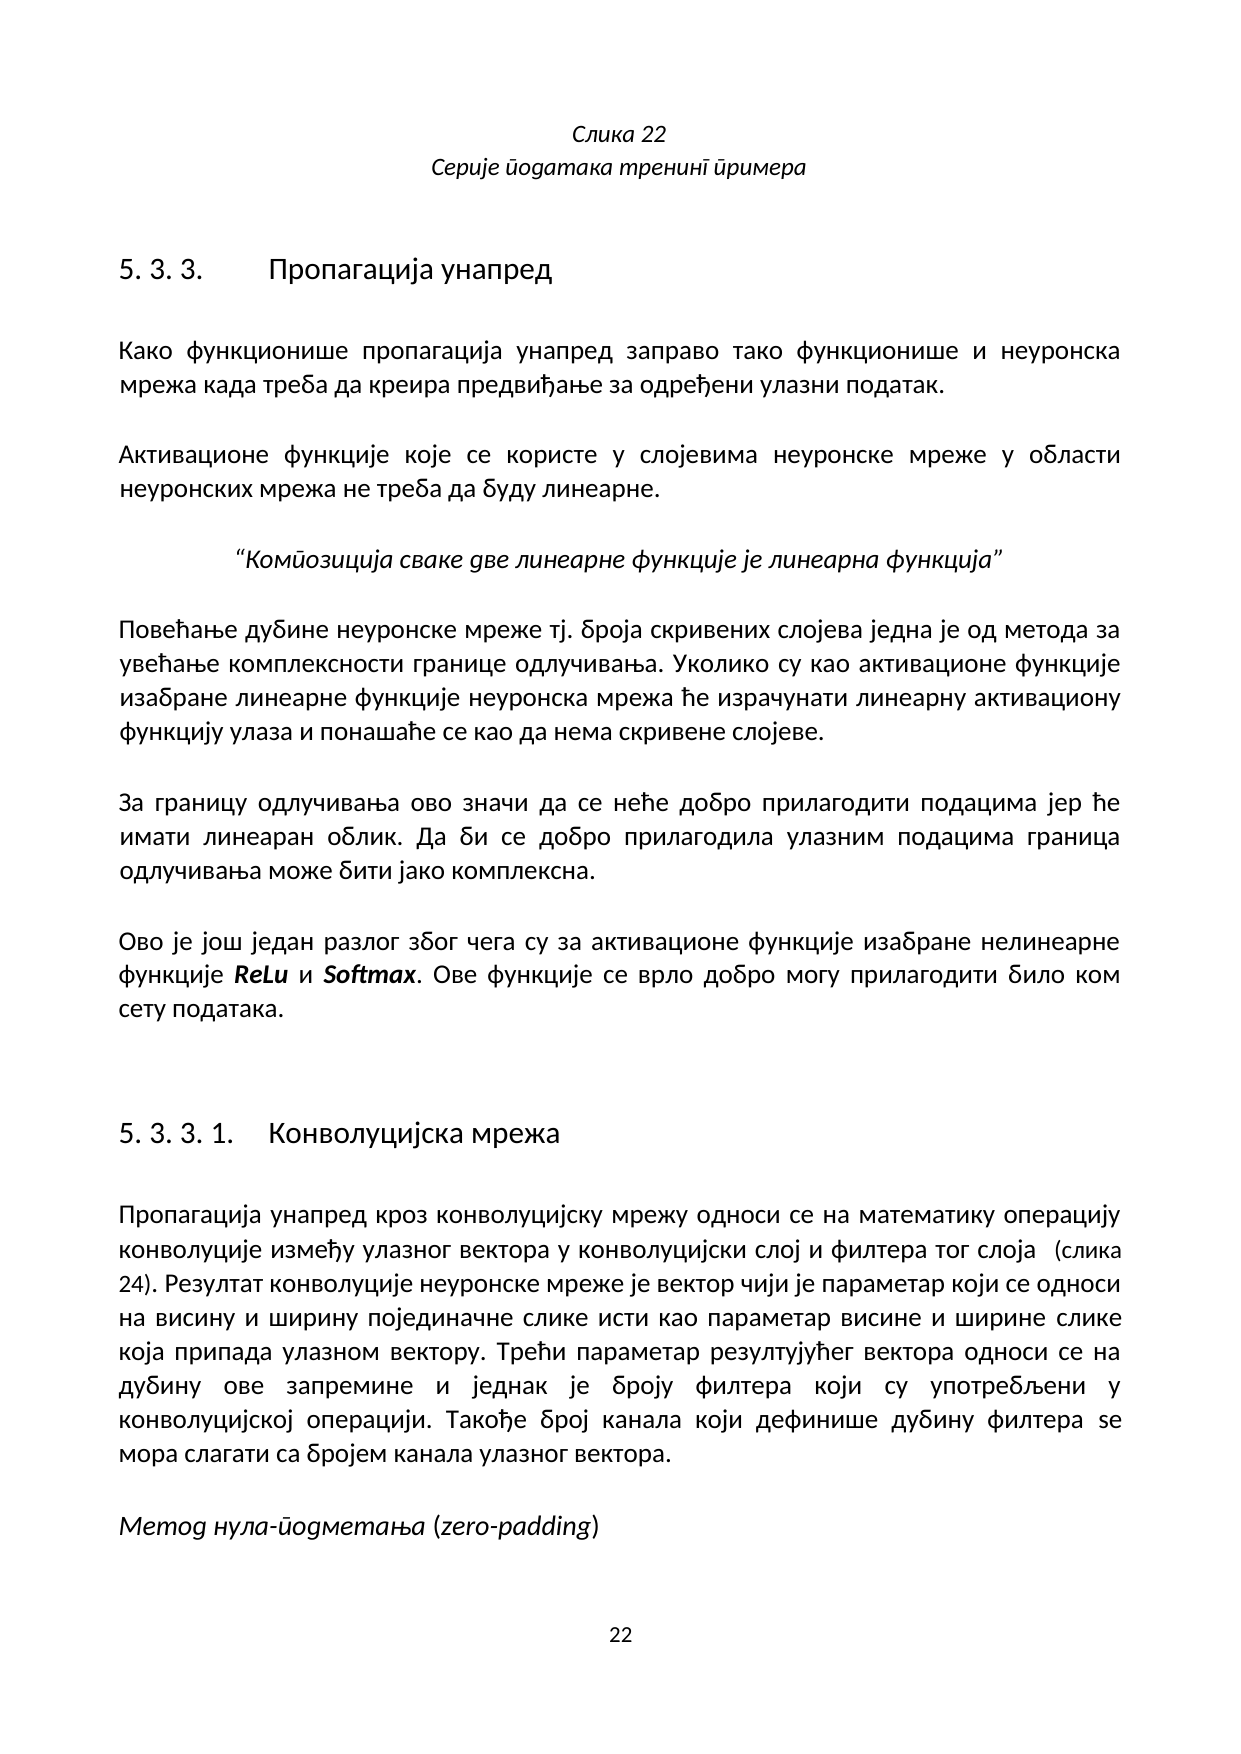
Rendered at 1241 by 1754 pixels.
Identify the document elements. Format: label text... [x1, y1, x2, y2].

text Слика 22 [118, 118, 1122, 149]
text Активационе функције које се користе у слојевима неуронске мреже у области неуронских мрежа не треба да буду линеарне. [118, 437, 1122, 504]
text Повећање дубине неуронске мреже тј. броја скривених слојева једна је од метода за увећање комплексности границе одлучивања. Уколико су као активационе функције изабране линеарне функције неуронска мрежа ће израчунати линеарну активациону функцију улаза и понашаће се као да нема скривене слојеве. [118, 613, 1122, 747]
text 5. 3. 3. 1. Конволуцијска мрежа [118, 1113, 1122, 1151]
text “Композиција сваке две линеарне функције је линеарна функција” [118, 542, 1122, 575]
text Пропагација унапред кроз конволуцијску мрежу односи се на математику операцију конволуције између улазног вектора у конволуцијски слој и филтера тог слоја (слика 24). Резултат конволуције неуронске мреже је вектор чији је параметар који се односи на висину и ширину појединачне слике исти као параметар висине и ширине слике која припада улазном вектору. Трећи параметар резултујућег вектора односи се на дубину ове запремине и једнак је броју филтера који су употребљени у конволуцијској операцији. Такође број канала који дефинише дубину филтера se мора слагати са бројем канала улазног вектора. [118, 1197, 1122, 1469]
text 5. 3. 3. Пропагација унапред [118, 249, 1122, 287]
text Како функционише пропагација унапред заправо тако функционише и неуронска мрежа када треба да креира предвиђање за одређени улазни податак. [118, 333, 1122, 400]
text Метод нула-подметања (zero-padding) [118, 1508, 1122, 1542]
text За границу одлучивања ово значи да се неће добро прилагодити подацима јер ће имати линеаран облик. Да би се добро прилагодила улазним подацима граница одлучивања може бити јако комплексна. [118, 785, 1122, 886]
text Ово је још један разлог због чега су за активационе функције изабране нелинеарне функције ReLu и Softmax. Ове функције се врло добро могу прилагодити било ком сету података. [118, 924, 1122, 1024]
text Серије података тренинг примера [118, 151, 1122, 181]
